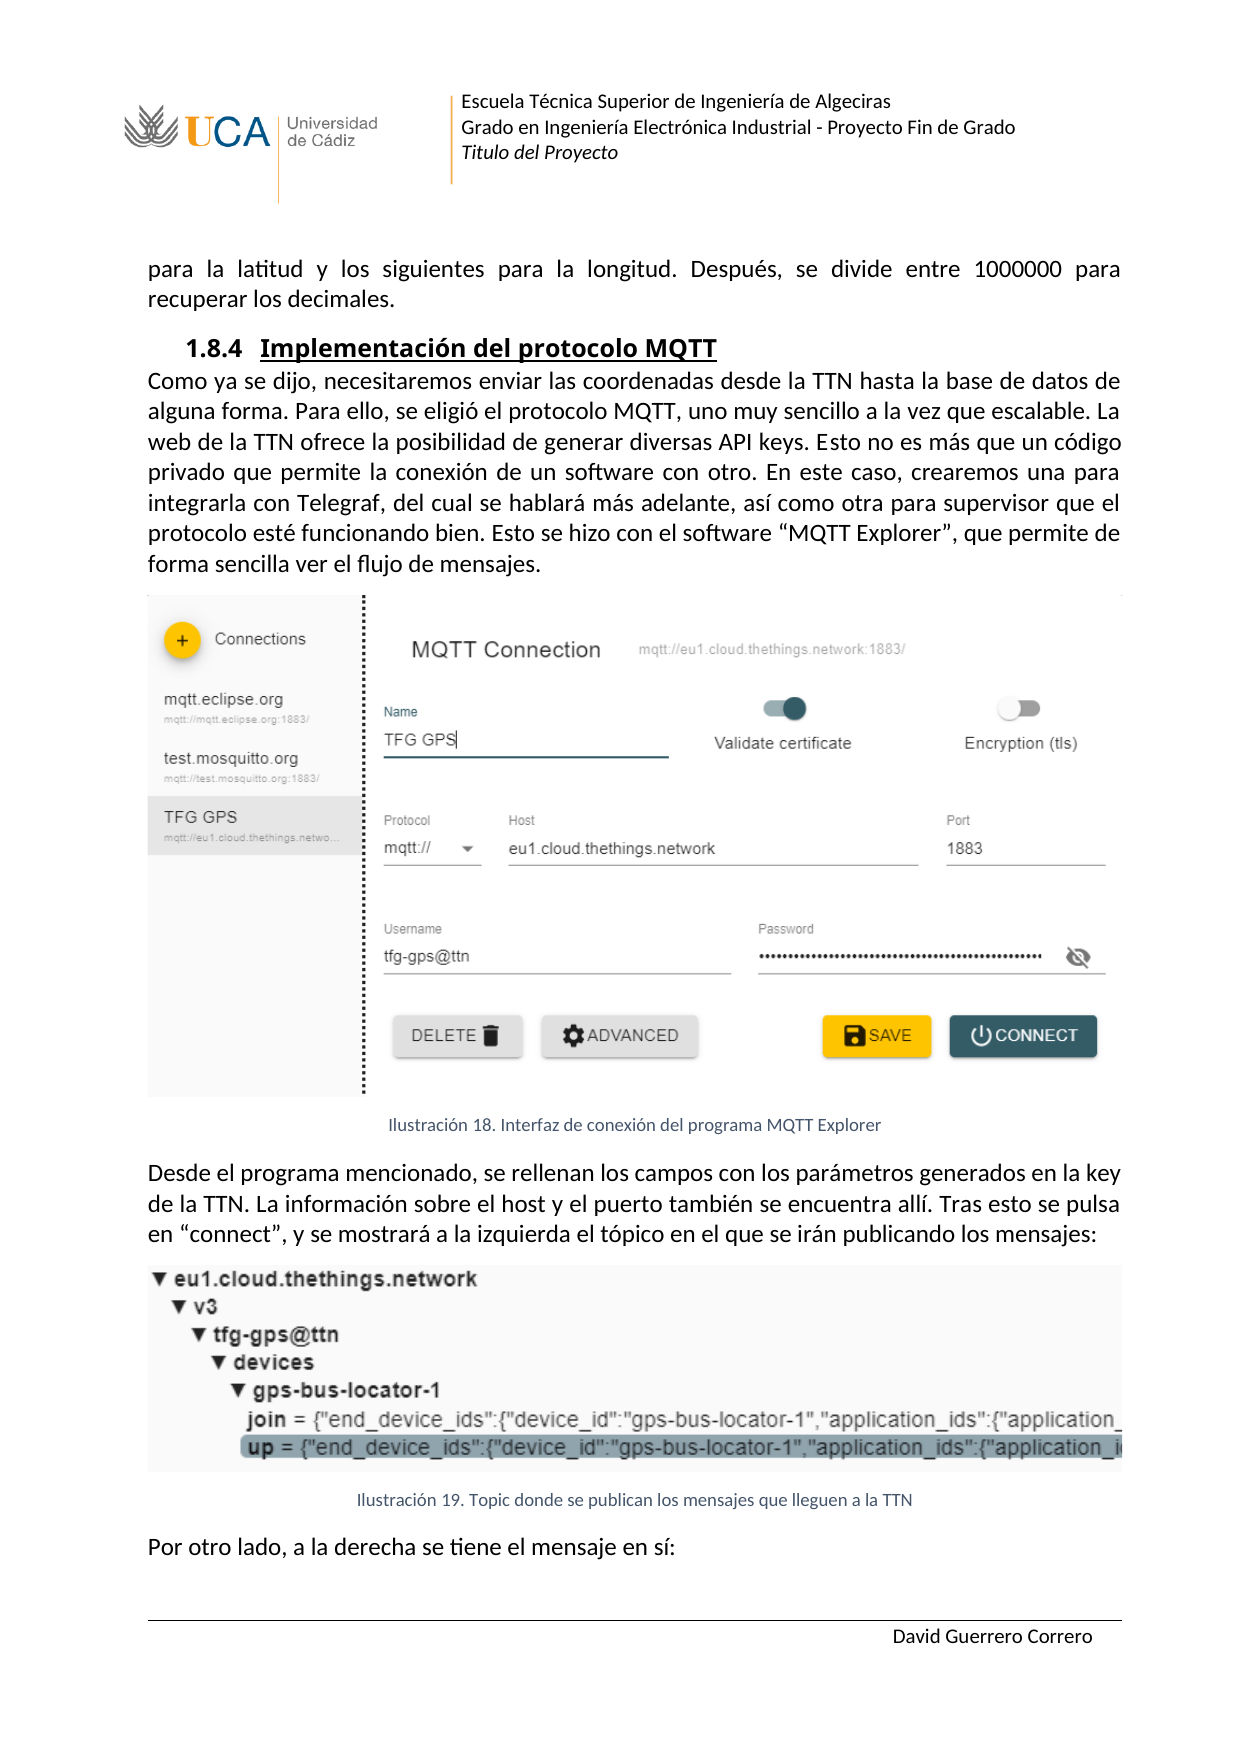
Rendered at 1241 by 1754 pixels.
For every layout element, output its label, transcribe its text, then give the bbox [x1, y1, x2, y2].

text Como ya se dijo, necesitaremos enviar las coordenadas desde la TTN hasta la base de datos de alguna forma. Para ello, se eligió el protocolo MQTT, uno muy sencillo a la vez que escalable. La web de la TTN ofrece la posibilidad de generar diversas API keys. Esto no es más que un código privado que permite la conexión de un software con otro. En este caso, crearemos una para integrarla con Telegraf, del cual se hablará más adelante, así como otra para supervisor que el protocolo esté funcionando bien. Esto se hizo con el software “MQTT Explorer”, que permite de forma sencilla ver el flujo de mensajes. [148, 365, 1122, 578]
picture [447, 88, 455, 191]
picture [147, 1265, 1123, 1472]
picture [147, 595, 1123, 1097]
picture [107, 88, 394, 219]
text Ilustración 19. Topic donde se publican los mensajes que lleguen a la TTN [148, 1488, 1122, 1511]
text Por otro lado, a la derecha se tiene el mensaje en sí: [148, 1532, 1122, 1562]
text Ilustración 18. Interfaz de conexión del programa MQTT Explorer [148, 1113, 1122, 1136]
text Desde el programa mencionado, se rellenan los campos con los parámetros generados en la key de la TTN. La información sobre el host y el puerto también se encuentra allí. Tras esto se pulsa en “connect”, y se mostrará a la izquierda el tópico en el que se irán publicando los mensajes: [148, 1157, 1122, 1249]
text Implementación del protocolo MQTT [185, 331, 1122, 365]
